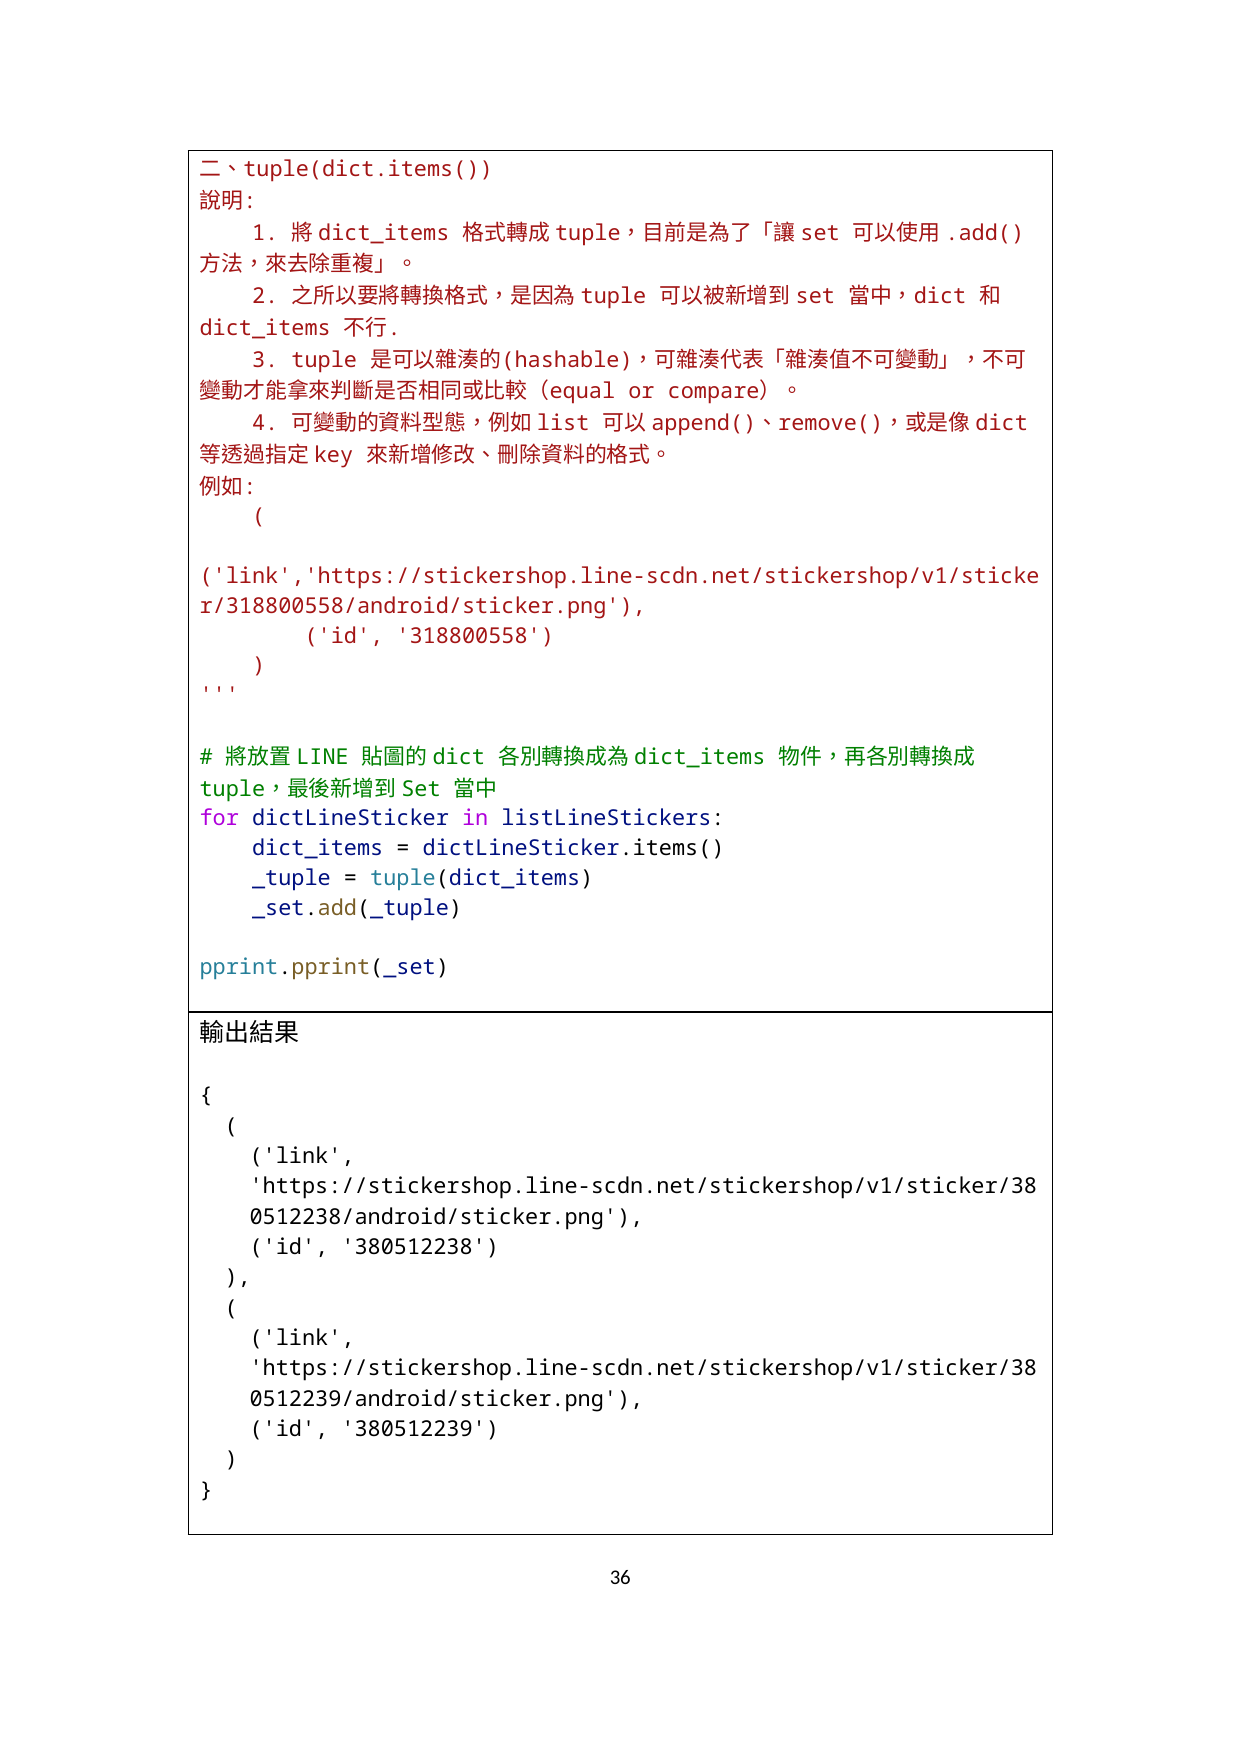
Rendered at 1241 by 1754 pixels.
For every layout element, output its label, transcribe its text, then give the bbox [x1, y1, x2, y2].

table_cell 輸出結果 { ( ('link', 'https://stickershop.line-scdn.net/stickershop/v1/sticker/380512238/android/sticker.png'), ('id', '380512238') ), ( ('link', 'https://stickershop.line-scdn.net/stickershop/v1/sticker/380512239/android/sticker.png'), ('id', '380512239') ) } [189, 1013, 1052, 1534]
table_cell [189, 151, 1052, 1011]
